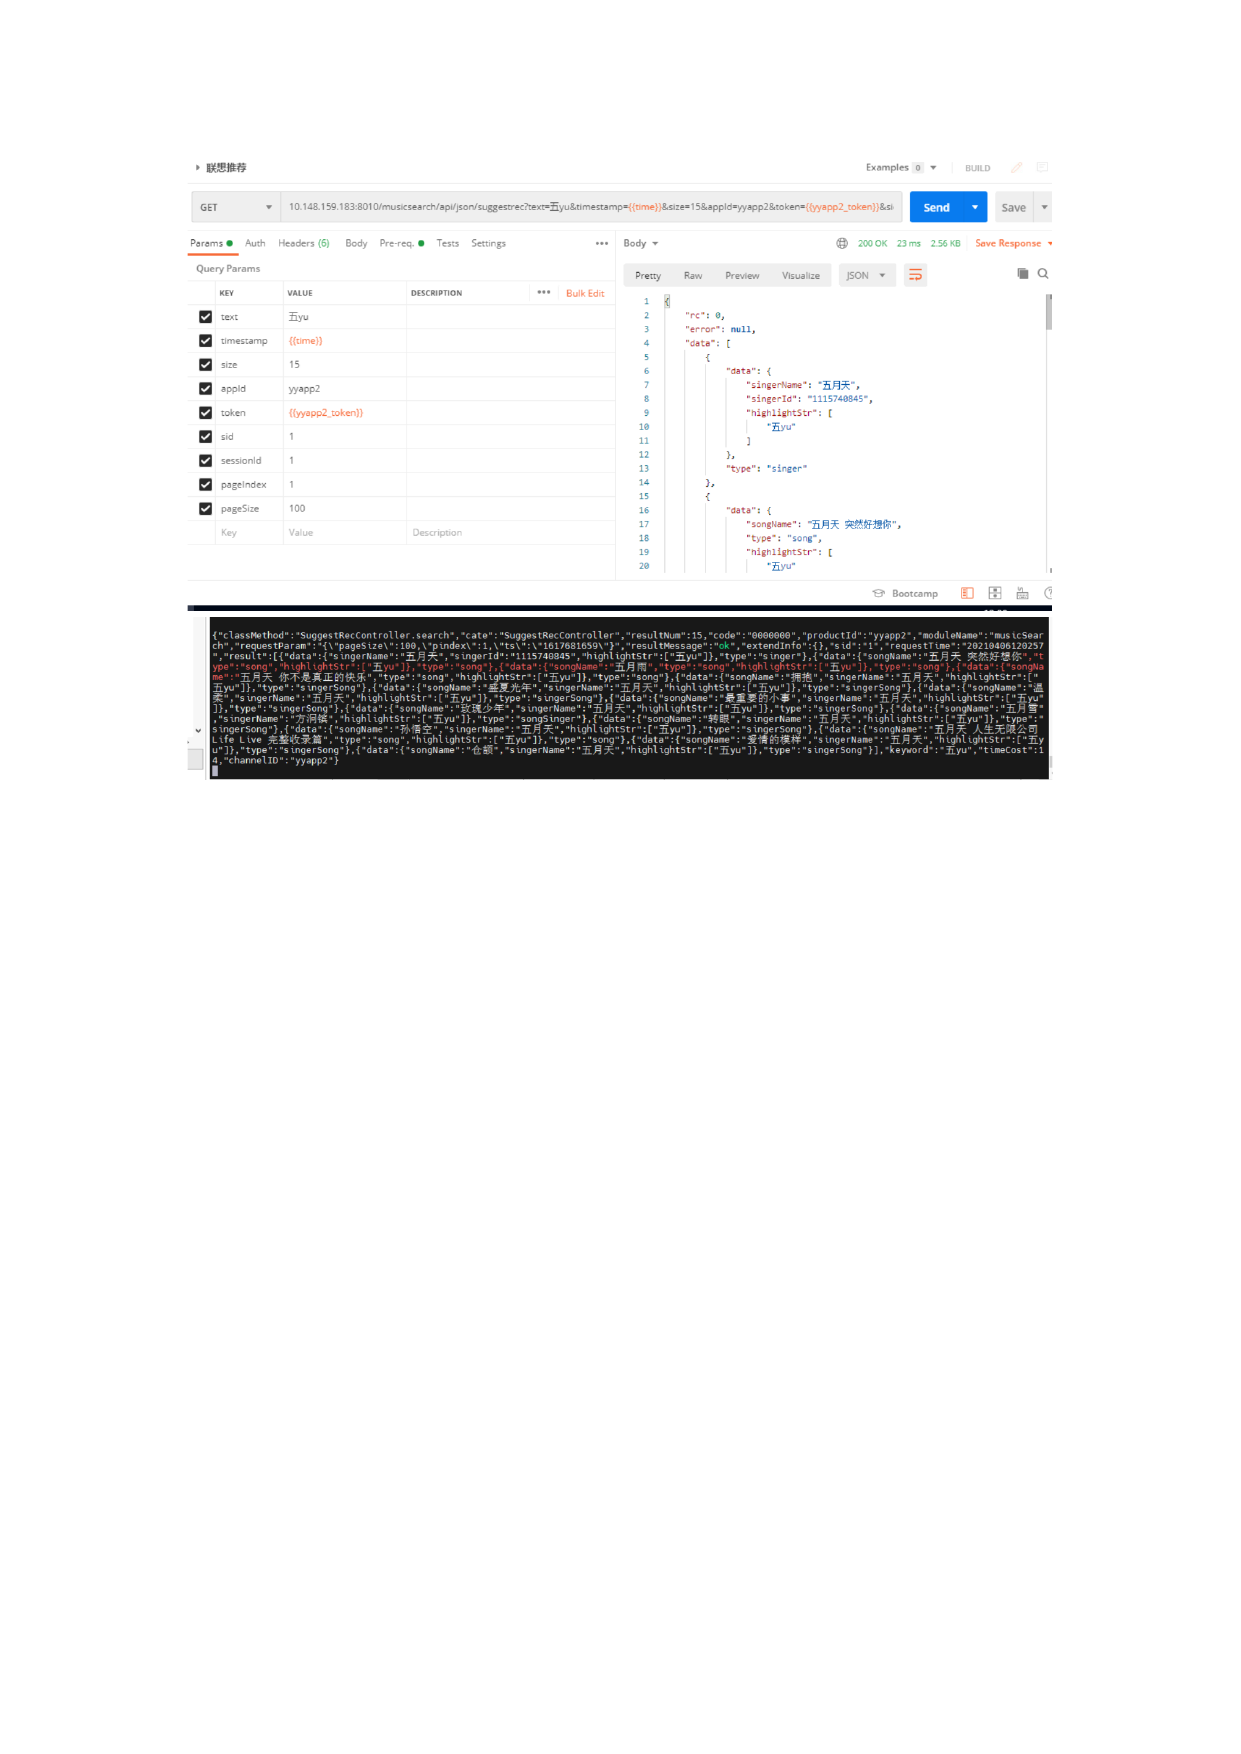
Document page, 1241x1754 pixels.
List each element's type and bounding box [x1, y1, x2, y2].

picture [187, 162, 1052, 611]
picture [187, 617, 1053, 780]
